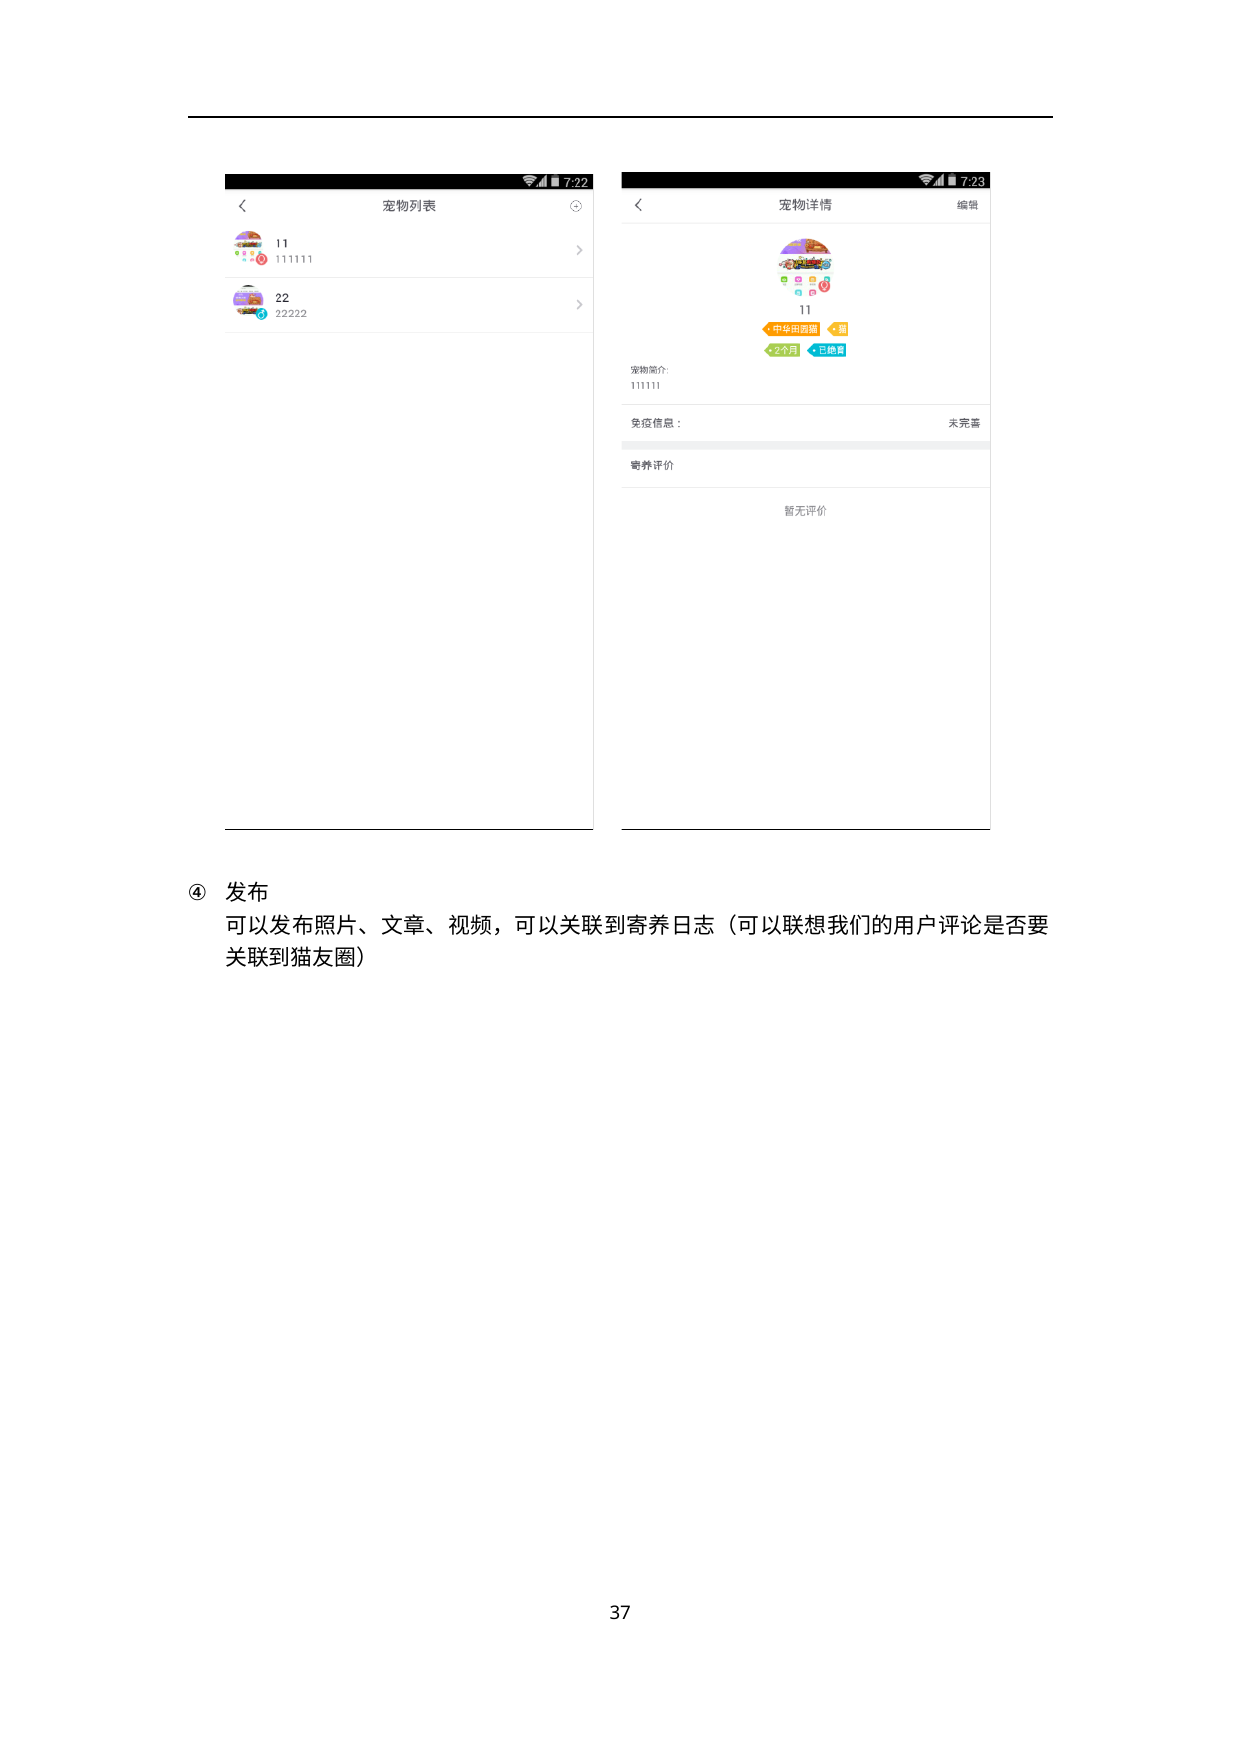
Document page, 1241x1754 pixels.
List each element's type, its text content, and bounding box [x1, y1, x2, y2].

picture [621, 172, 991, 830]
list 发布 [187, 875, 1053, 907]
picture [225, 174, 594, 830]
list 可以发布照片、文章、视频，可以关联到寄养日志（可以联想我们的用户评论是否要关联到猫友圈） [225, 907, 1053, 972]
